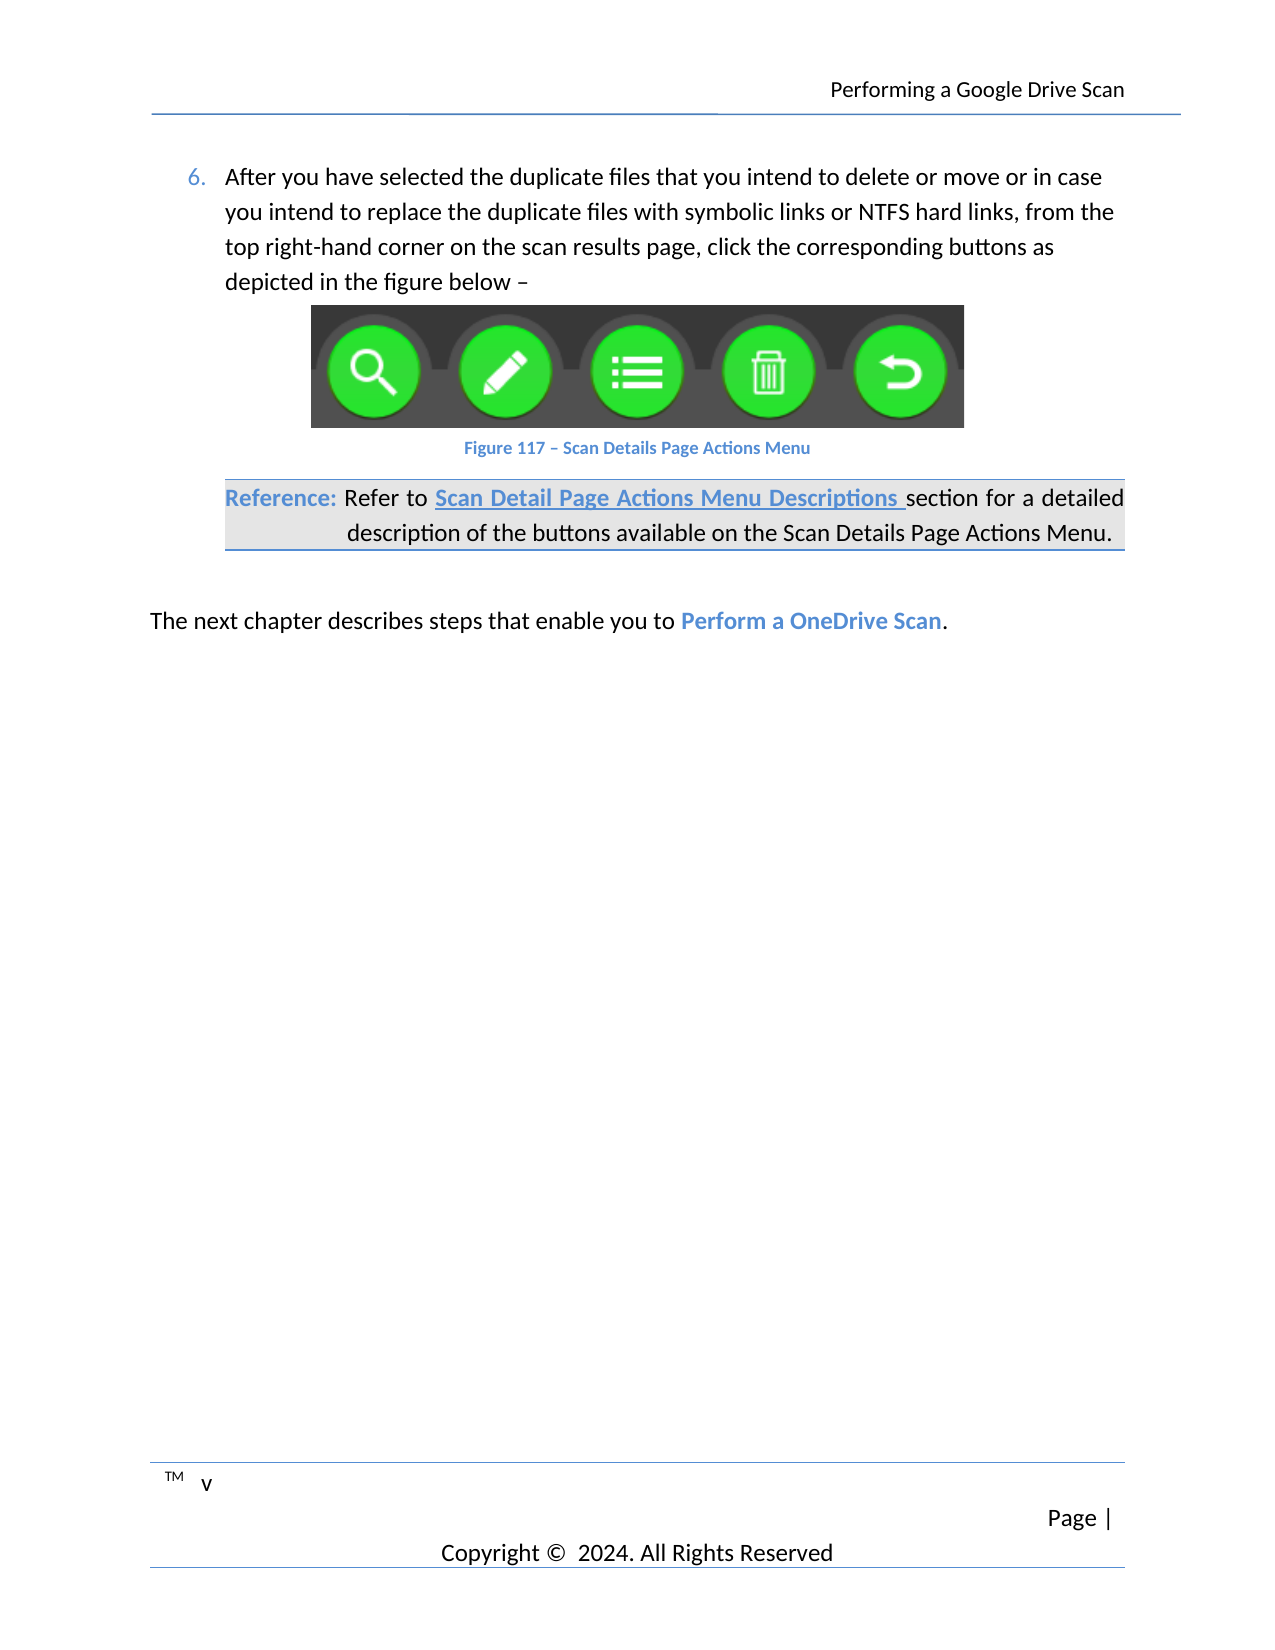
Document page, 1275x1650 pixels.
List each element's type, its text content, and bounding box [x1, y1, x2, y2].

list After you have selected the duplicate files that you intend to delete or move or in case you intend to replace the duplicate files with symbolic links or NTFS hard links, from the top right-hand corner on the scan results page, click the corresponding buttons as depicted in the figure below – [187, 161, 1125, 297]
picture [311, 305, 965, 428]
text The next chapter describes steps that enable you to Perform a OneDrive Scan. [150, 605, 1125, 636]
text Reference: Refer to Scan Detail Page Actions Menu Descriptions section for a detailed description of the buttons available on the Scan Details Page Actions Menu. [225, 480, 1125, 549]
